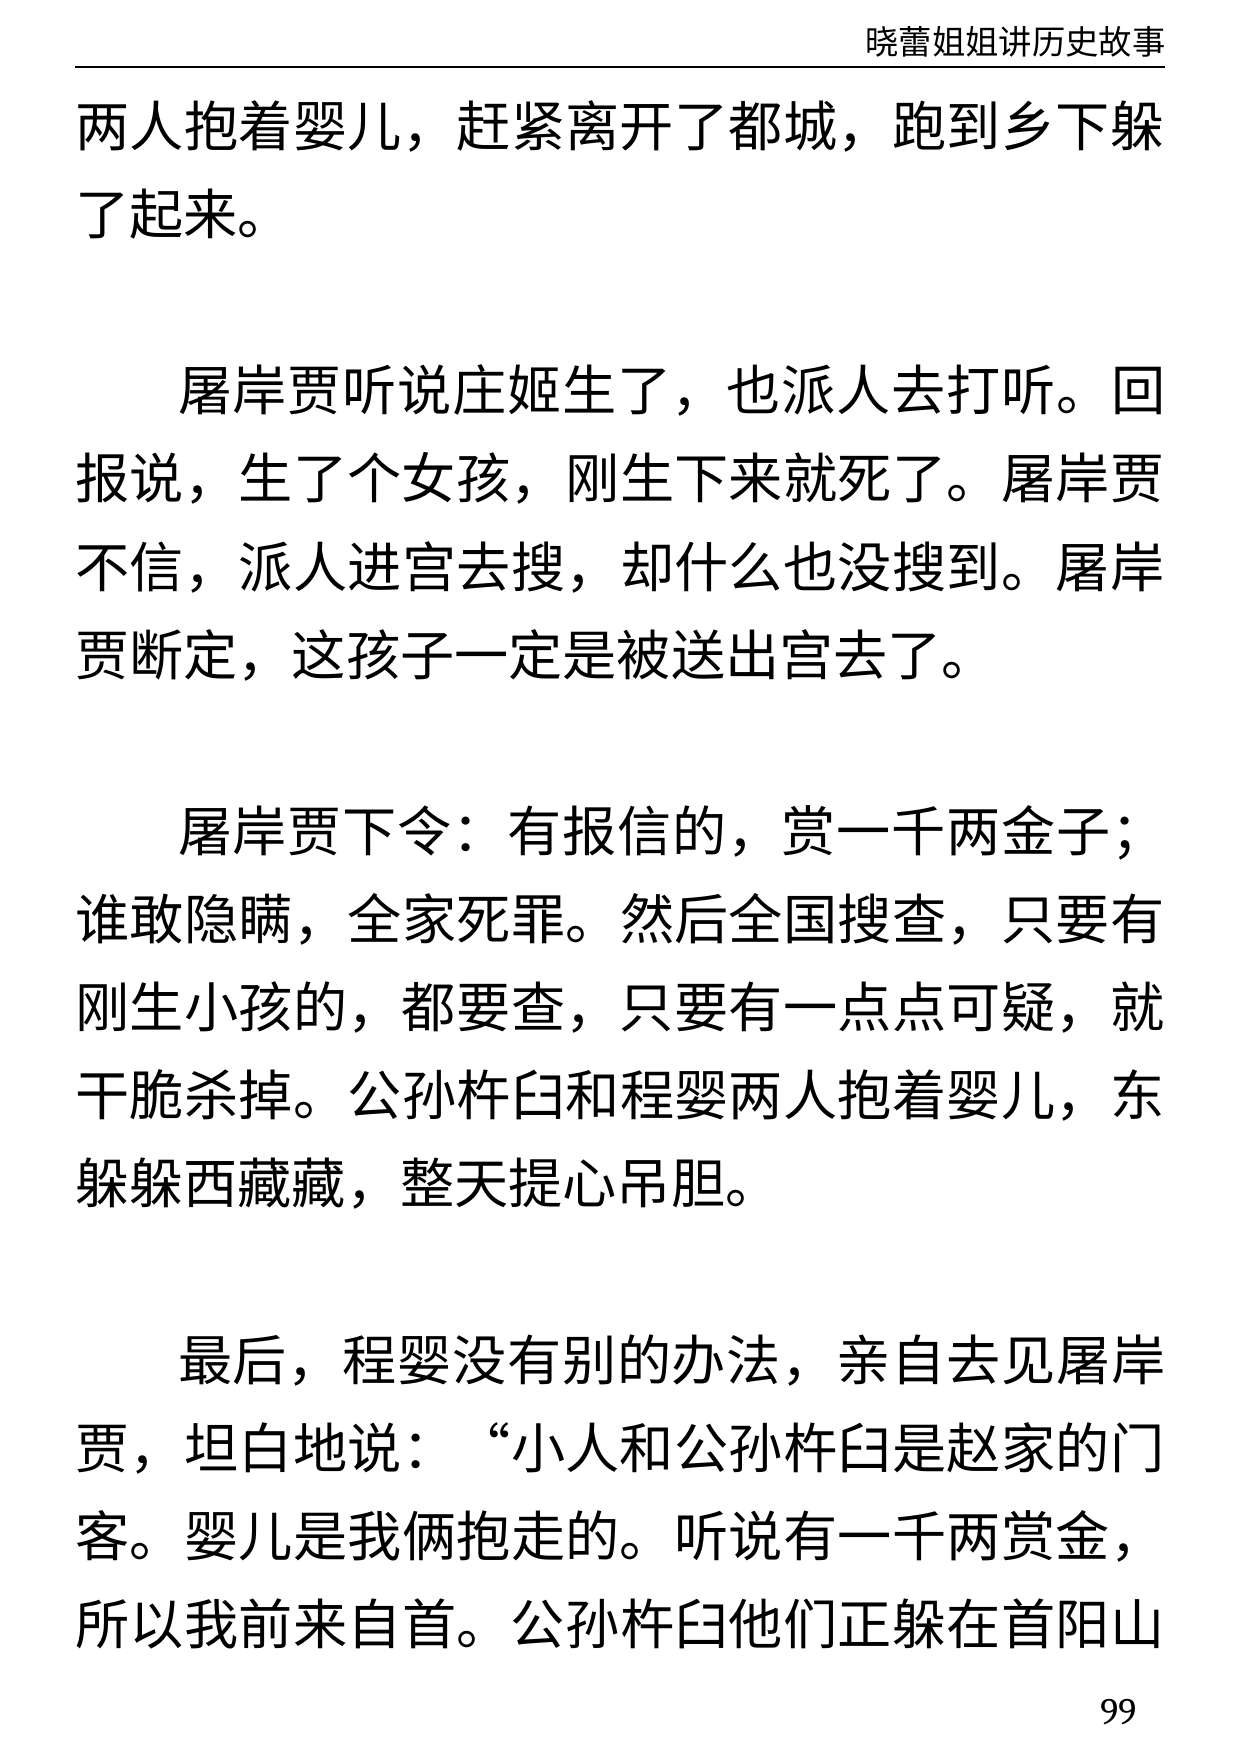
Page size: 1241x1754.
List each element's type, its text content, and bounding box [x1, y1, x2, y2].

text 屠岸贾听说庄姬生了，也派人去打听。回报说，生了个女孩，刚生下来就死了。屠岸贾不信，派人进宫去搜，却什么也没搜到。屠岸贾断定，这孩子一定是被送出宫去了。 [75, 343, 1165, 696]
text 屠岸贾下令：有报信的，赏一千两金子；谁敢隐瞒，全家死罪。然后全国搜查，只要有刚生小孩的，都要查，只要有一点点可疑，就干脆杀掉。公孙杵臼和程婴两人抱着婴儿，东躲躲西藏藏，整天提心吊胆。 [75, 784, 1165, 1224]
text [75, 79, 1165, 255]
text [75, 1312, 1165, 1665]
